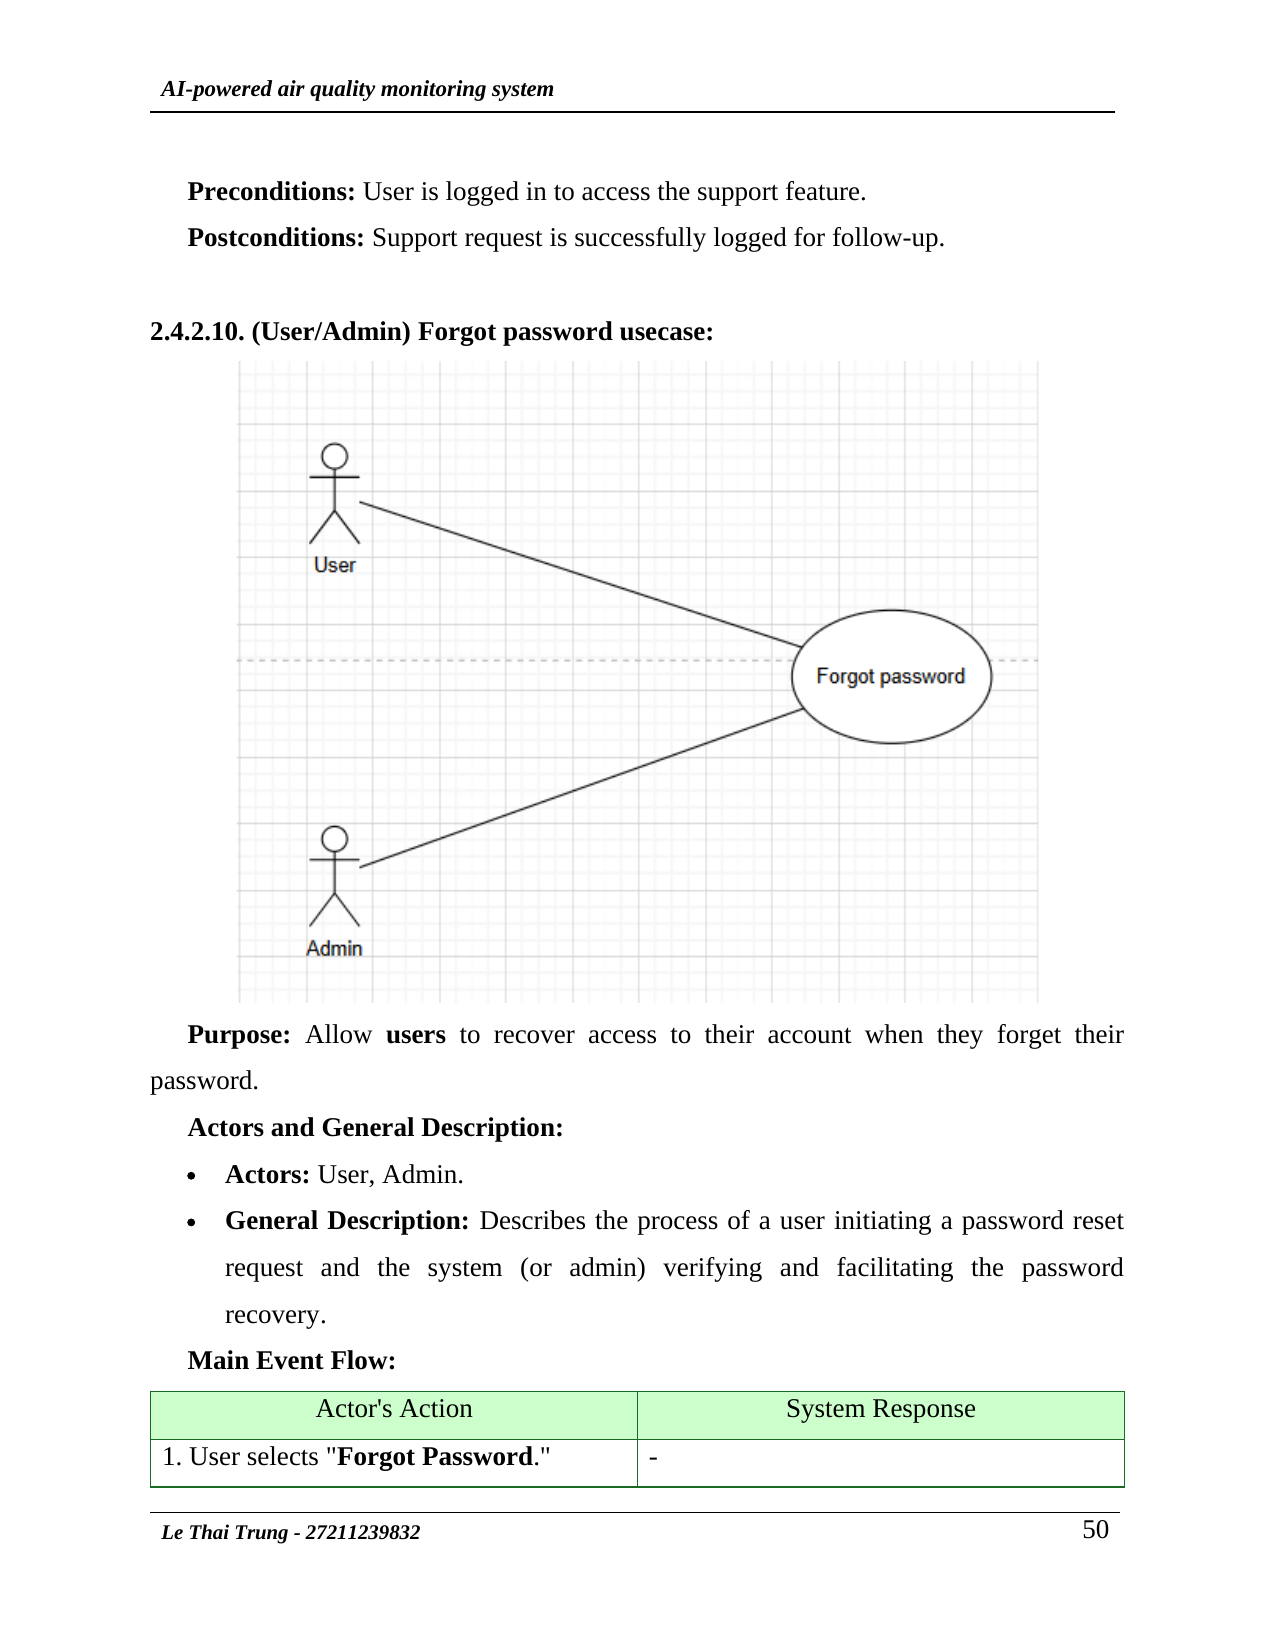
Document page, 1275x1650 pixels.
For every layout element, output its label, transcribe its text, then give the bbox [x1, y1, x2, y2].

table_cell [151, 1440, 637, 1486]
picture [236, 361, 1039, 1003]
text Main Event Flow: [150, 1344, 1125, 1376]
text Postconditions: Support request is successfully logged for follow-up. [150, 221, 1125, 253]
table_header Actor's Action [151, 1392, 637, 1439]
text Preconditions: User is logged in to access the support feature. [150, 175, 1125, 206]
table_header System Response [638, 1392, 1124, 1439]
text Actors and General Description: [150, 1111, 1125, 1142]
text Purpose: Allow users to recover access to their account when they forget their password. [150, 1018, 1125, 1096]
list General Description: Describes the process of a user initiating a password reset request and the system (or admin) verifying and facilitating the password recovery. [187, 1204, 1125, 1329]
list Actors: User, Admin. [187, 1158, 1125, 1189]
text 2.4.2.10. (User/Admin) Forgot password usecase: [150, 315, 1125, 346]
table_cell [638, 1440, 1124, 1486]
